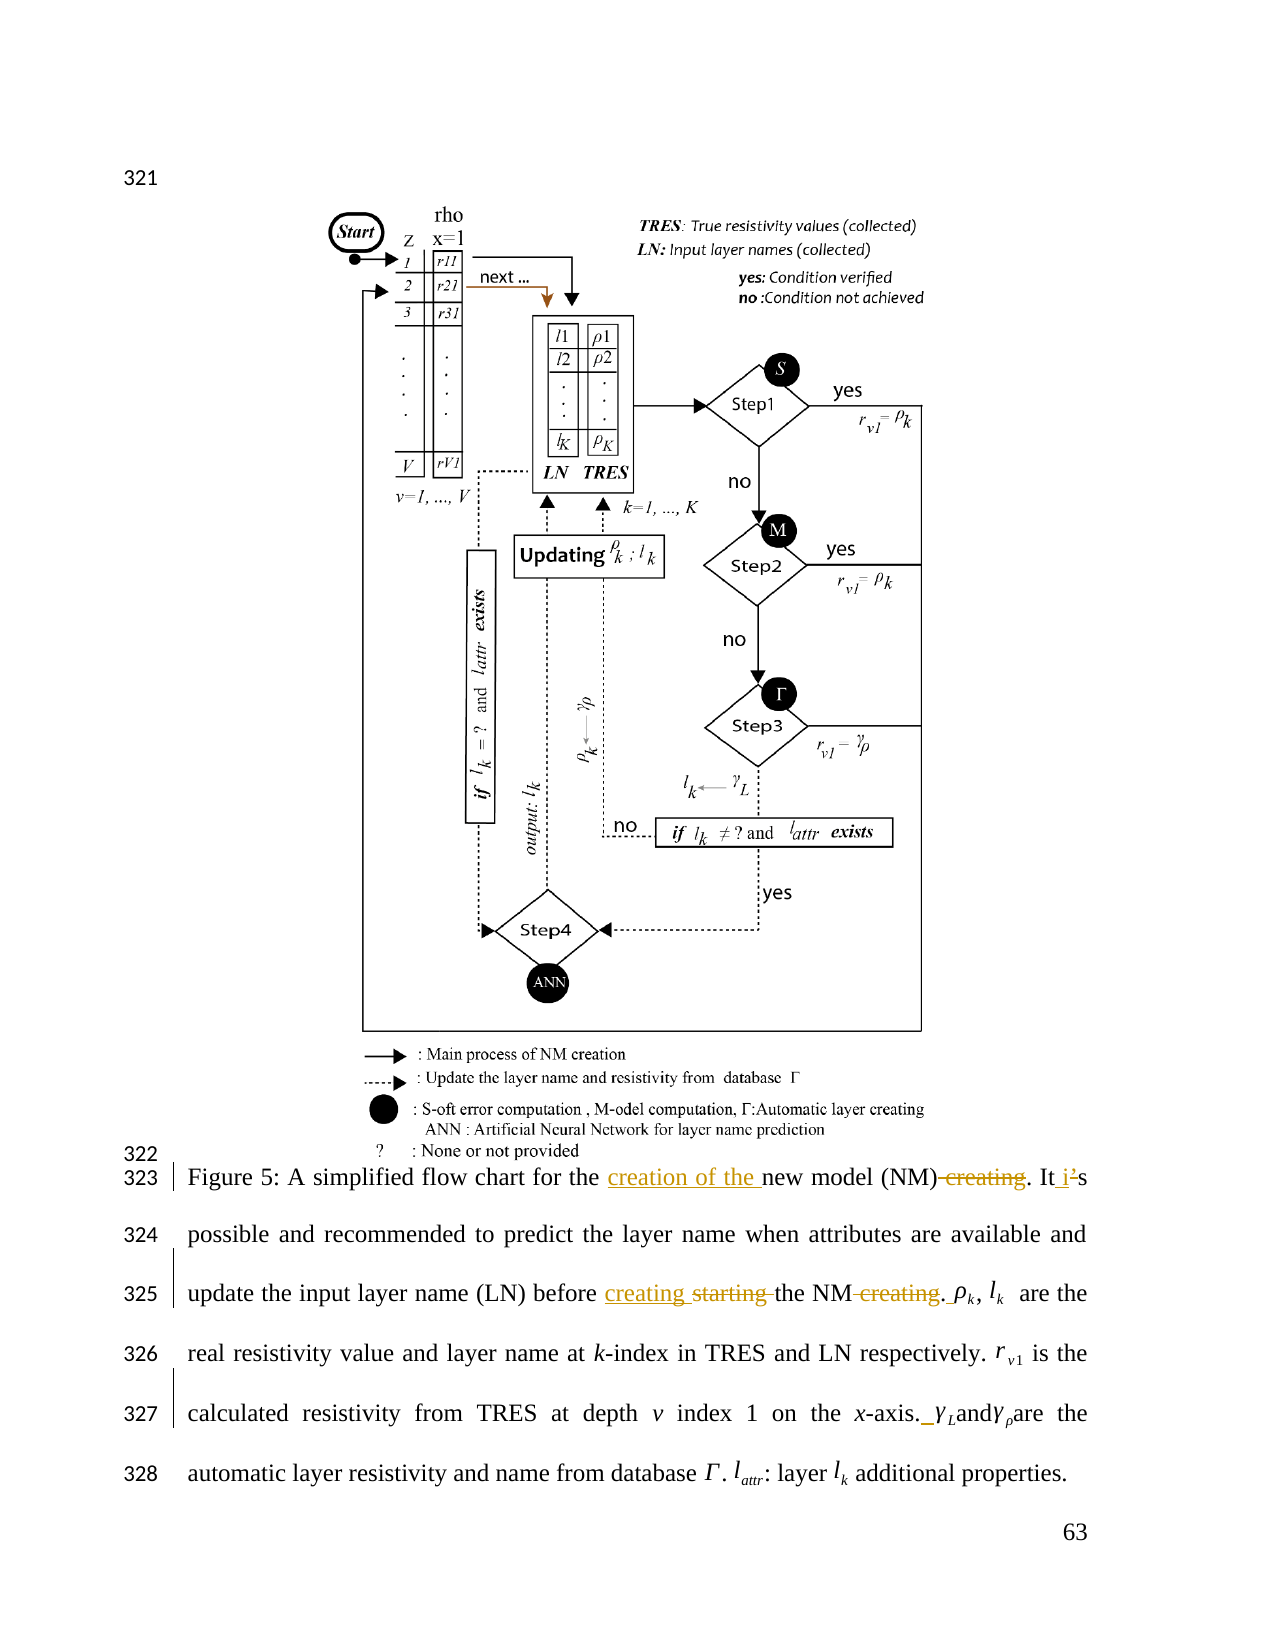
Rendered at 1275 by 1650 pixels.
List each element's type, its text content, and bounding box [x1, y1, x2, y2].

text Figure 5: A simplified flow chart for the new model (NM). Its possible and recommended to predict the layer name when attributes are available and update the input layer name (LN) before the NM., are the real resistivity value and layer name at k-index in TRES and LN respectively. is the calculated resistivity from TRES at depth v index 1 on the x-axis.andare the automatic layer resistivity and name from database . : layer additional properties. [187, 1162, 1087, 1488]
picture [328, 203, 947, 1162]
